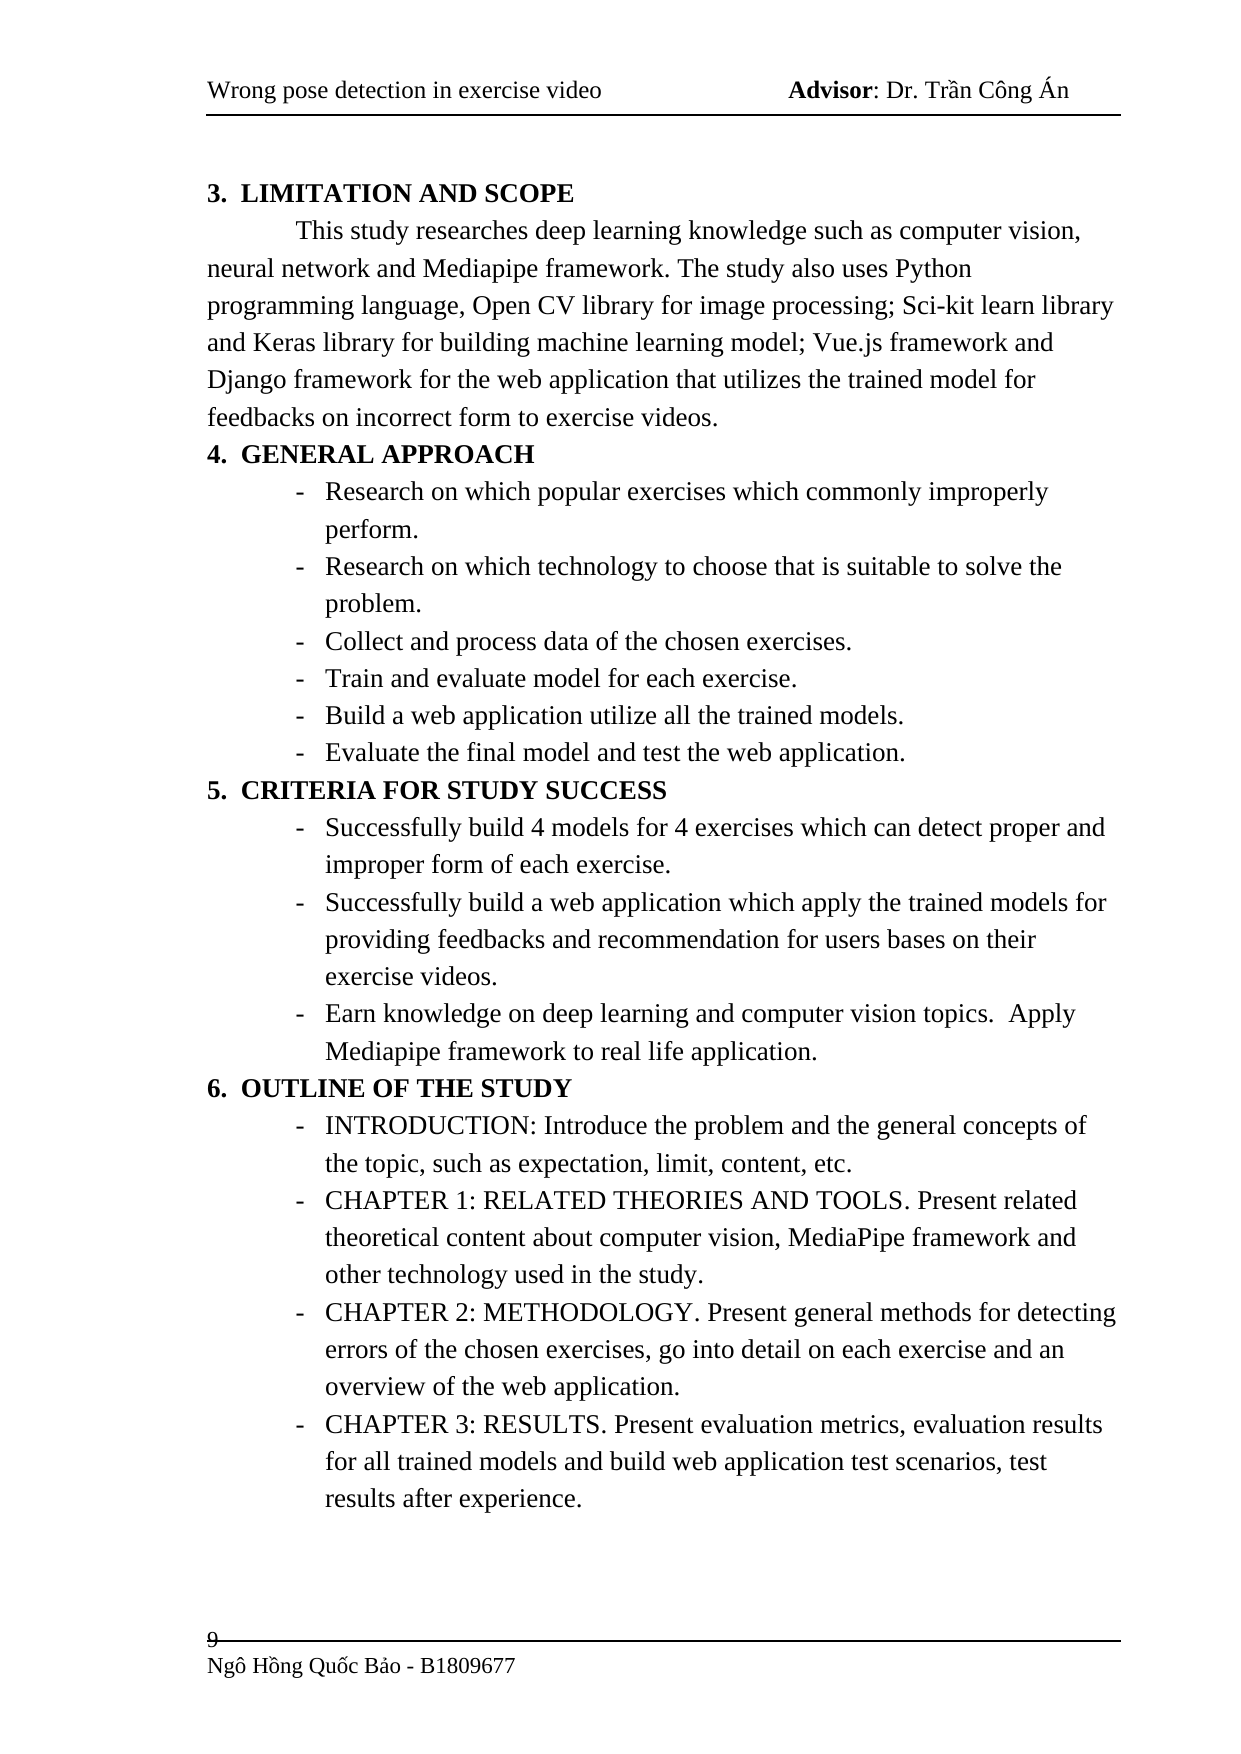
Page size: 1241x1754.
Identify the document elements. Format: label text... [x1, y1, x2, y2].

list CHAPTER 3: RESULTS. Present evaluation metrics, evaluation results for all trained models and build web application test scenarios, test results after experience. [295, 1408, 1122, 1513]
list Train and evaluate model for each exercise. [295, 662, 1122, 693]
list Research on which popular exercises which commonly improperly perform. [295, 476, 1122, 544]
list CHAPTER 2: METHODOLOGY. Present general methods for detecting errors of the chosen exercises, go into detail on each exercise and an overview of the web application. [295, 1296, 1122, 1402]
list Build a web application utilize all the trained models. [295, 699, 1122, 730]
list Successfully build a web application which apply the trained models for providing feedbacks and recommendation for users bases on their exercise videos. [295, 886, 1122, 991]
list Evaluate the final model and test the web application. [295, 737, 1122, 768]
list Earn knowledge on deep learning and computer vision topics. Apply Mediapipe framework to real life application. [295, 998, 1122, 1066]
text This study researches deep learning knowledge such as computer vision, neural network and Mediapipe framework. The study also uses Python programming language, Open CV library for image processing; Sci-kit learn library and Keras library for building machine learning model; Vue.js framework and Django framework for the web application that utilizes the trained model for feedbacks on incorrect form to exercise videos. [207, 214, 1122, 432]
list INTRODUCTION: Introduce the problem and the general concepts of the topic, such as expectation, limit, content, etc. [295, 1109, 1122, 1178]
list CHAPTER 1: RELATED THEORIES AND TOOLS. Present related theoretical content about computer vision, MediaPipe framework and other technology used in the study. [295, 1184, 1122, 1290]
text LIMITATION AND SCOPE [207, 177, 1122, 208]
text GENERAL APPROACH [207, 438, 1122, 469]
list Research on which technology to choose that is suitable to solve the problem. [295, 550, 1122, 618]
list Successfully build 4 models for 4 exercises which can detect proper and improper form of each exercise. [295, 811, 1122, 879]
text OUTLINE OF THE STUDY [207, 1072, 1122, 1103]
text CRITERIA FOR STUDY SUCCESS [207, 774, 1122, 805]
list Collect and process data of the chosen exercises. [295, 625, 1122, 656]
